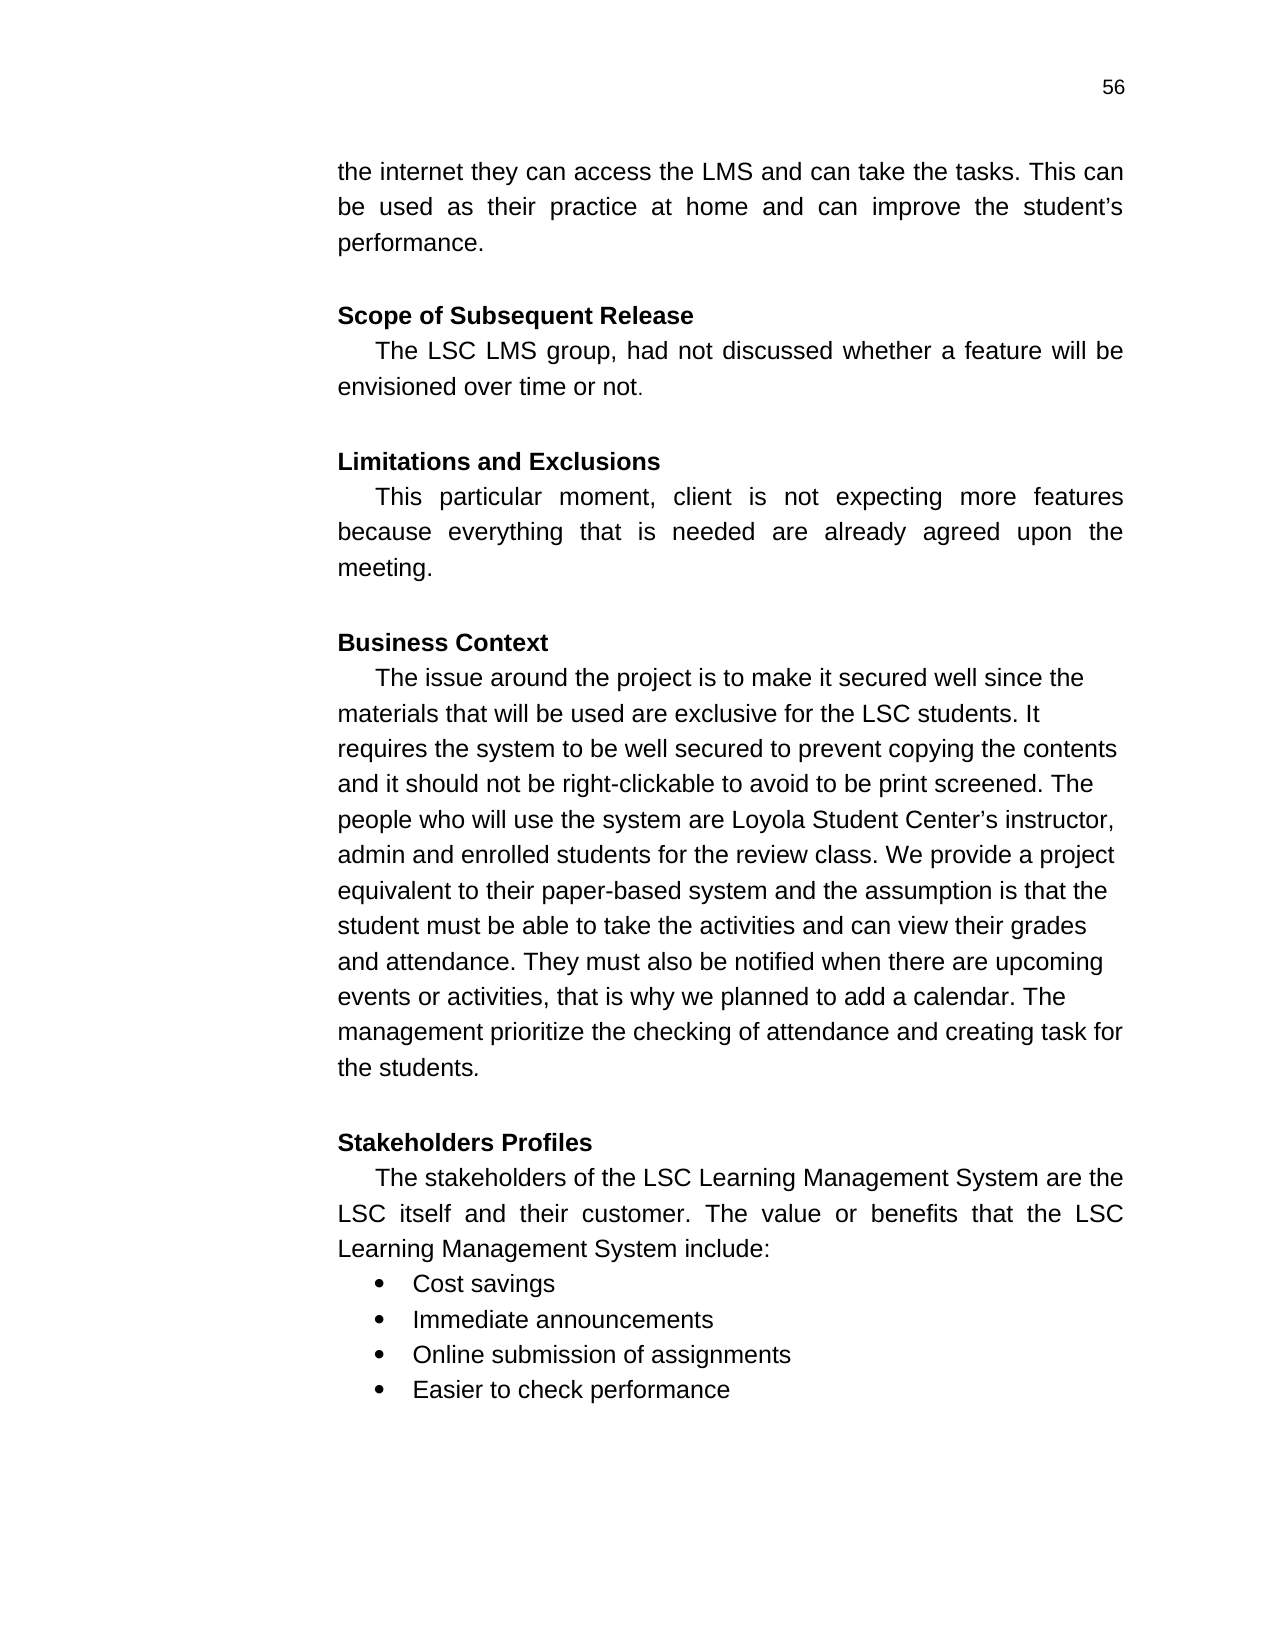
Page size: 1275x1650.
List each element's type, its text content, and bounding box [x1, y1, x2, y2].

list Immediate announcements [375, 1298, 1125, 1333]
text The LSC LMS group, had not discussed whether a feature will be envisioned over time or not. [337, 329, 1125, 400]
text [337, 150, 1125, 256]
subtitle Business Context [337, 621, 1125, 656]
subtitle Limitations and Exclusions [337, 440, 1125, 475]
list Cost savings [375, 1263, 1125, 1298]
subtitle Stakeholders Profiles [337, 1121, 1125, 1156]
text This particular moment, client is not expecting more features because everything that is needed are already agreed upon the meeting. [337, 475, 1125, 581]
subtitle Scope of Subsequent Release [337, 294, 1125, 329]
text The stakeholders of the LSC Learning Management System are the LSC itself and their customer. The value or benefits that the LSC Learning Management System include: [337, 1156, 1125, 1263]
list Online submission of assignments [375, 1333, 1125, 1369]
list Easier to check performance [375, 1369, 1125, 1404]
text The issue around the project is to make it secured well since the materials that will be used are exclusive for the LSC students. It requires the system to be well secured to prevent copying the contents and it should not be right-clickable to avoid to be print screened. The people who will use the system are Loyola Student Center’s instructor, admin and enrolled students for the review class. We provide a project equivalent to their paper-based system and the assumption is that the student must be able to take the activities and can view their grades and attendance. They must also be notified when there are upcoming events or activities, that is why we planned to add a calendar. The management prioritize the checking of attendance and creating task for the students. [337, 656, 1125, 1081]
